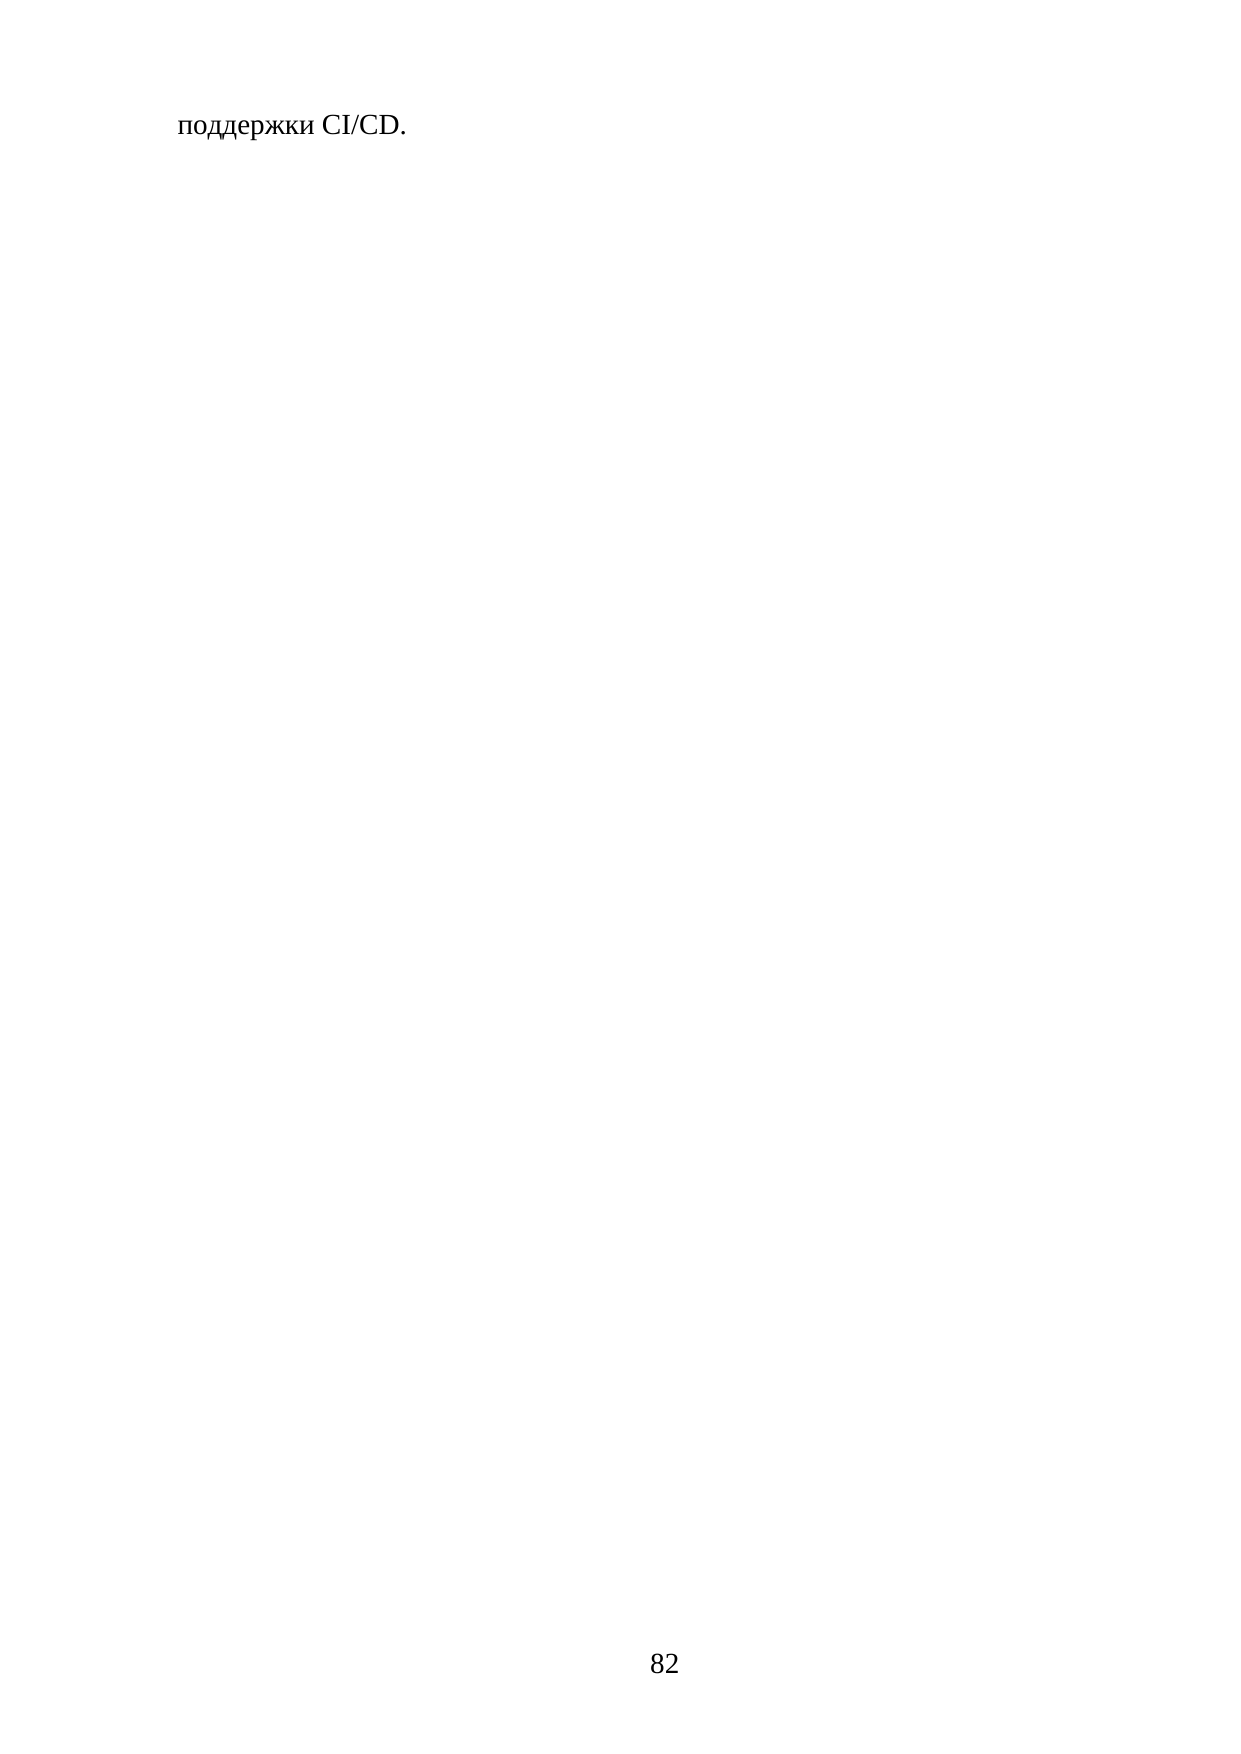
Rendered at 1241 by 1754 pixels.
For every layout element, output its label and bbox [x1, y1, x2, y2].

text [177, 107, 1152, 141]
